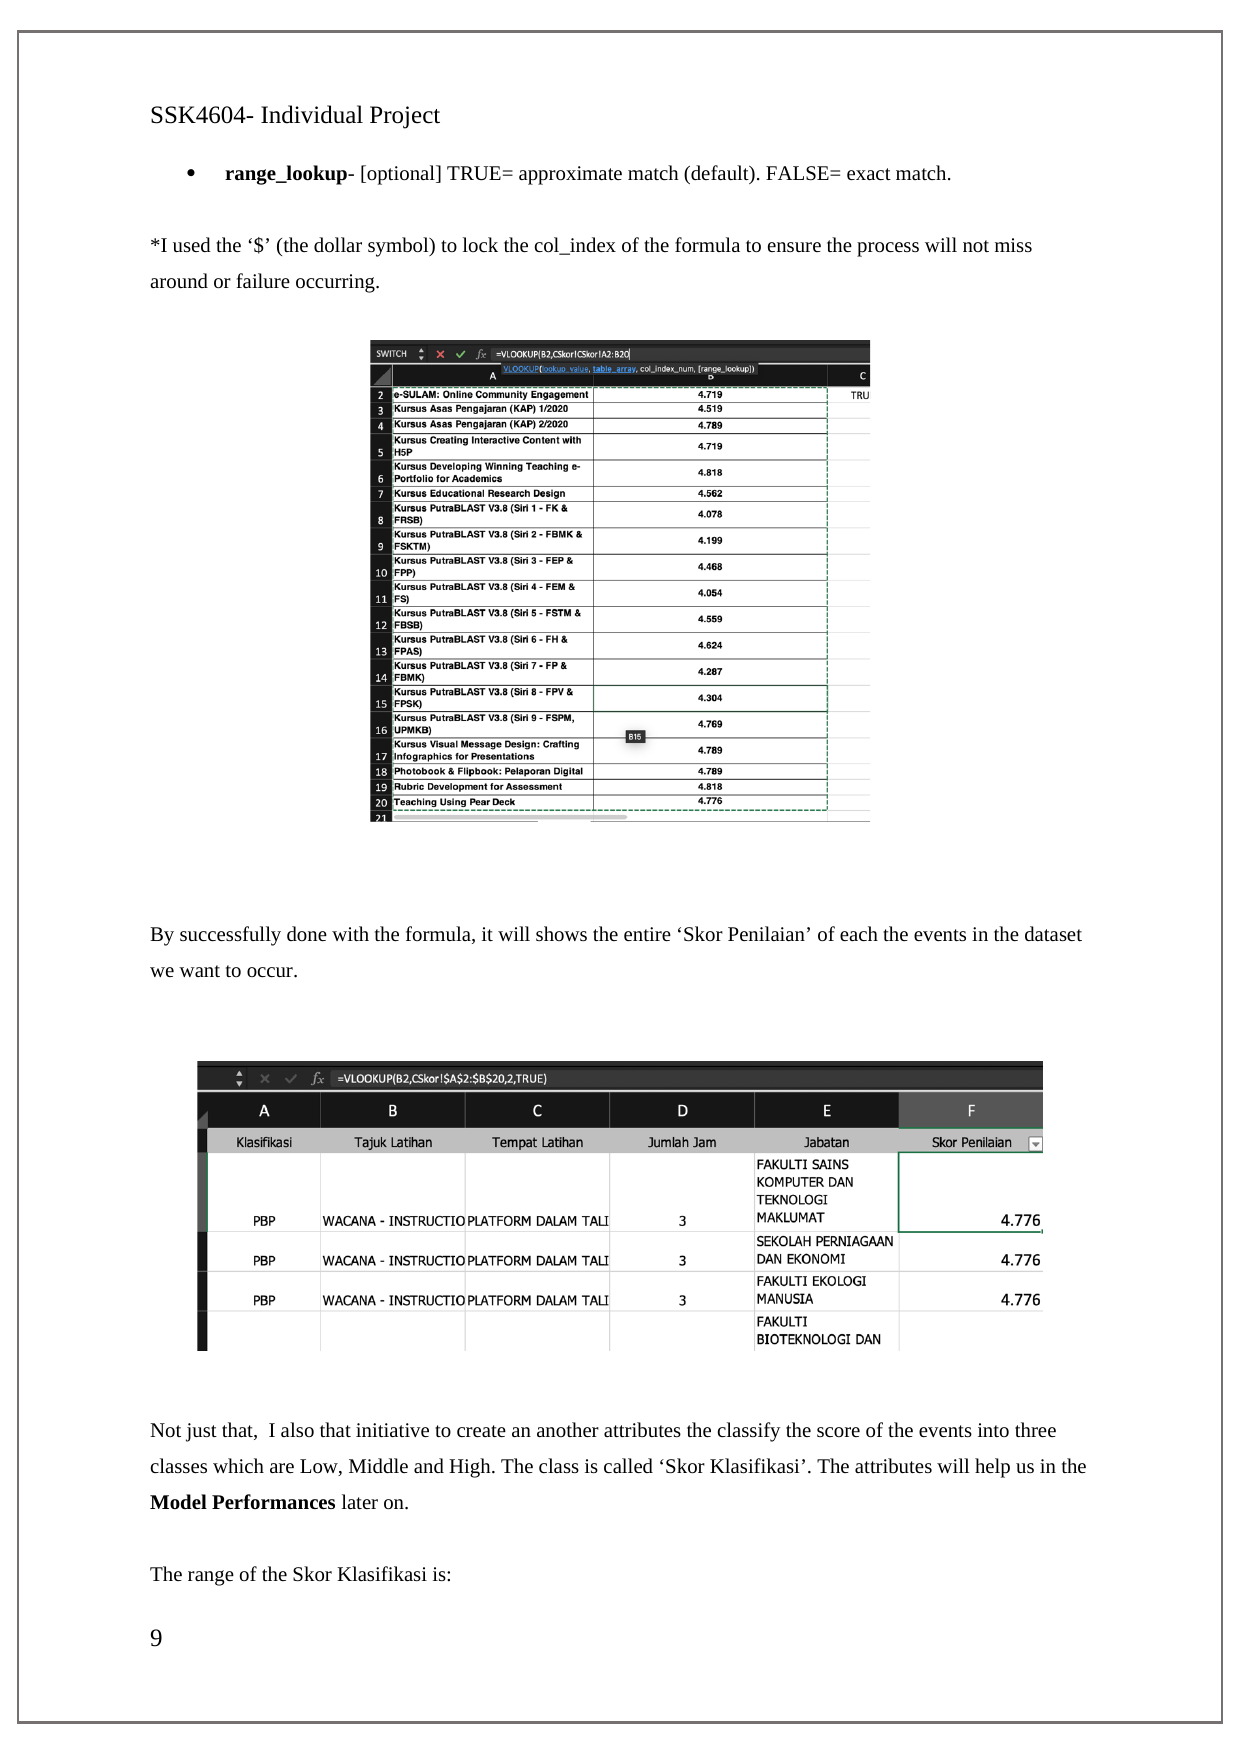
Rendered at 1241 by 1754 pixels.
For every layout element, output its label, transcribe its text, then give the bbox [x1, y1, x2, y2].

text The range of the Skor Klasifikasi is: [150, 1562, 1090, 1586]
list range_lookup- [optional] TRUE= approximate match (default). FALSE= exact match. [187, 161, 1090, 184]
picture [370, 340, 871, 822]
picture [197, 1061, 1043, 1351]
text *I used the ‘$’ (the dollar symbol) to lock the col_index of the formula to ensure the process will not miss around or failure occurring. [150, 233, 1090, 293]
text Not just that, I also that initiative to create an another attributes the classify the score of the events into three classes which are Low, Middle and High. The class is called ‘Skor Klasifikasi’. The attributes will help us in the Model Performances later on. [150, 1417, 1090, 1514]
text By successfully done with the formula, it will shows the entire ‘Skor Penilaian’ of each the events in the dataset we want to occur. [150, 922, 1090, 982]
